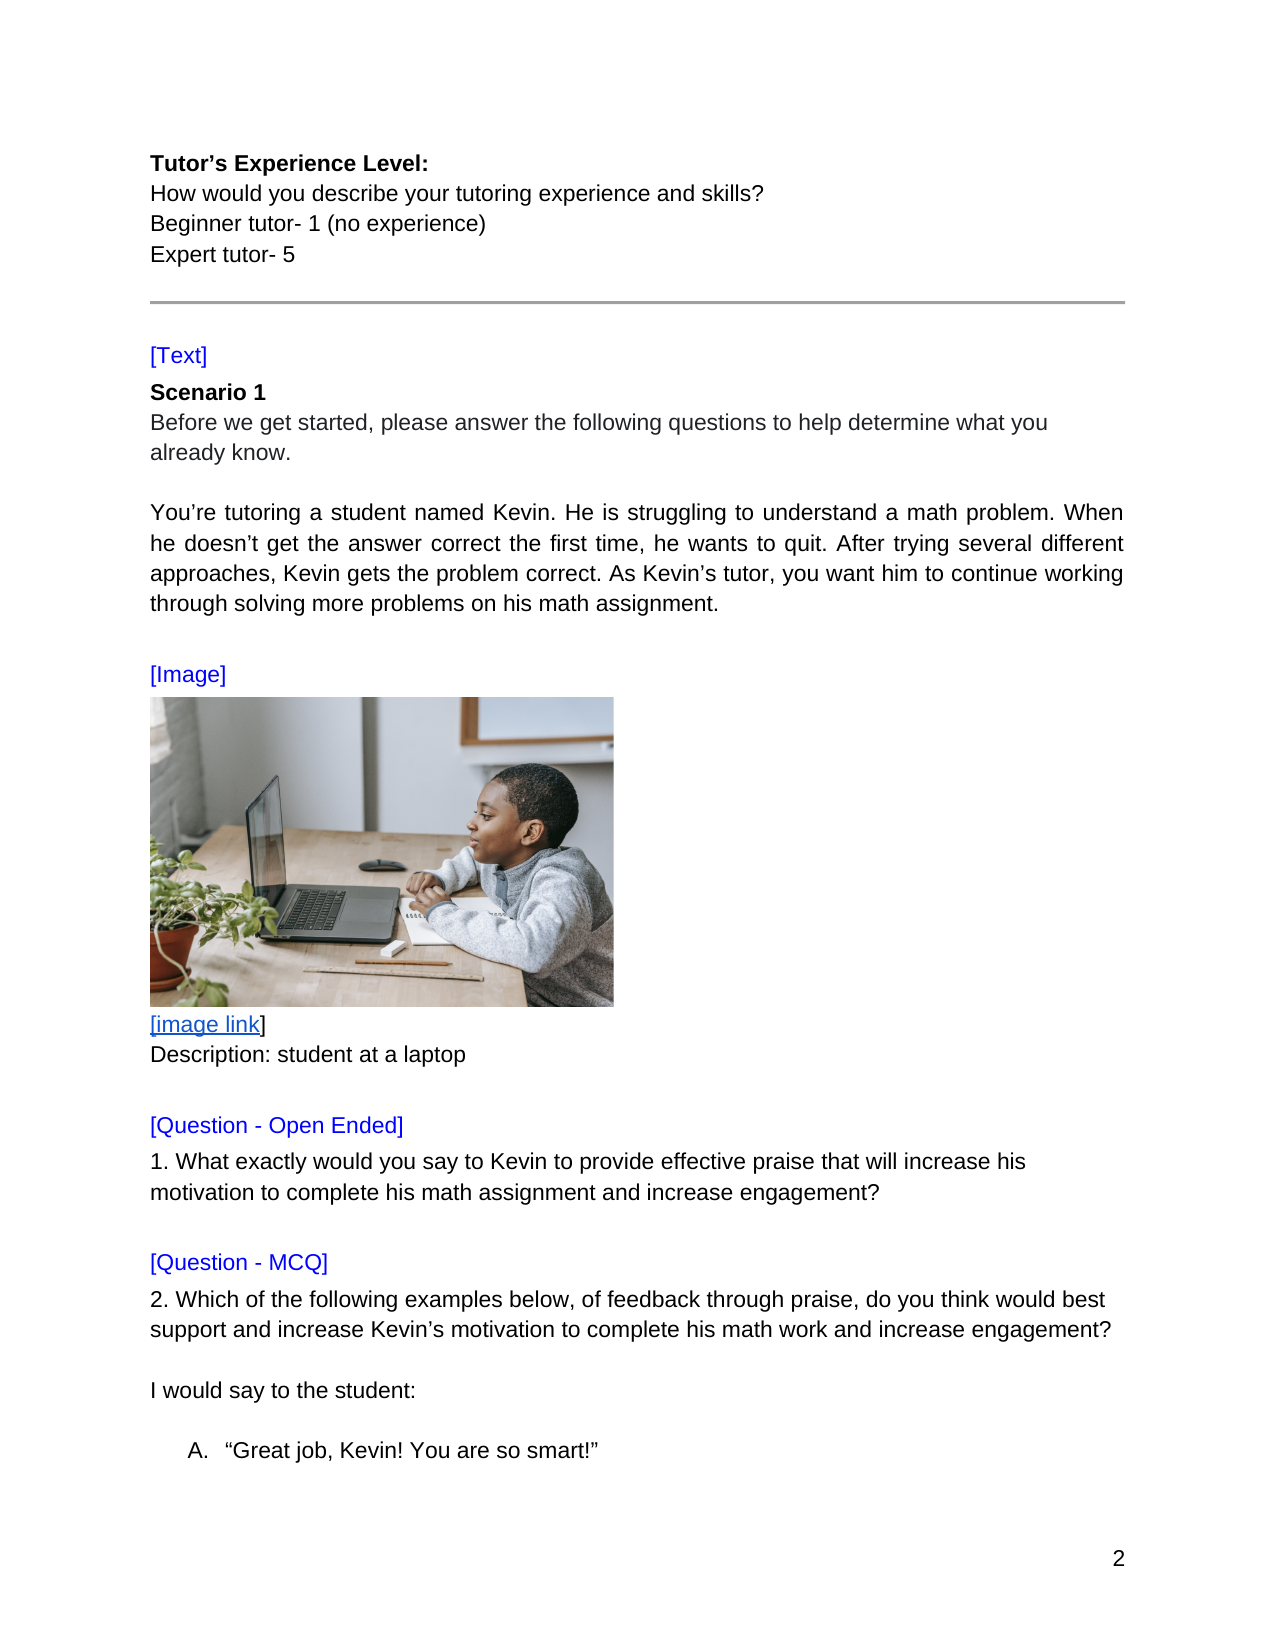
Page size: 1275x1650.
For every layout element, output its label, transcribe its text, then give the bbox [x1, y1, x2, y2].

text Description: student at a laptop [150, 1041, 1125, 1067]
list “Great job, Kevin! You are so smart!” [187, 1437, 1125, 1463]
text Beginner tutor- 1 (no experience) [150, 210, 1125, 237]
text I would say to the student: [150, 1377, 1125, 1403]
text 1. What exactly would you say to Kevin to provide effective praise that will increase his motivation to complete his math assignment and increase engagement? [150, 1148, 1125, 1205]
text [Image] [150, 661, 1125, 687]
text [image link] [150, 1011, 1125, 1037]
text Tutor’s Experience Level: [150, 150, 1125, 176]
text [Text] [150, 342, 1125, 368]
text You’re tutoring a student named Kevin. He is struggling to understand a math problem. When he doesn’t get the answer correct the first time, he wants to quit. After trying several different approaches, Kevin gets the problem correct. As Kevin’s tutor, you want him to continue working through solving more problems on his math assignment. [150, 499, 1125, 616]
text Scenario 1 [150, 378, 1125, 405]
text How would you describe your tutoring experience and skills? [150, 180, 1125, 207]
text [Question - Open Ended] [150, 1112, 1125, 1138]
text [Question - MCQ] [150, 1249, 1125, 1276]
picture [150, 697, 614, 1007]
text Before we get started, please answer the following questions to help determine what you already know. [150, 409, 1125, 465]
text 2. Which of the following examples below, of feedback through praise, do you think would best support and increase Kevin’s motivation to complete his math work and increase engagement? [150, 1286, 1125, 1343]
text Expert tutor- 5 [150, 241, 1125, 267]
